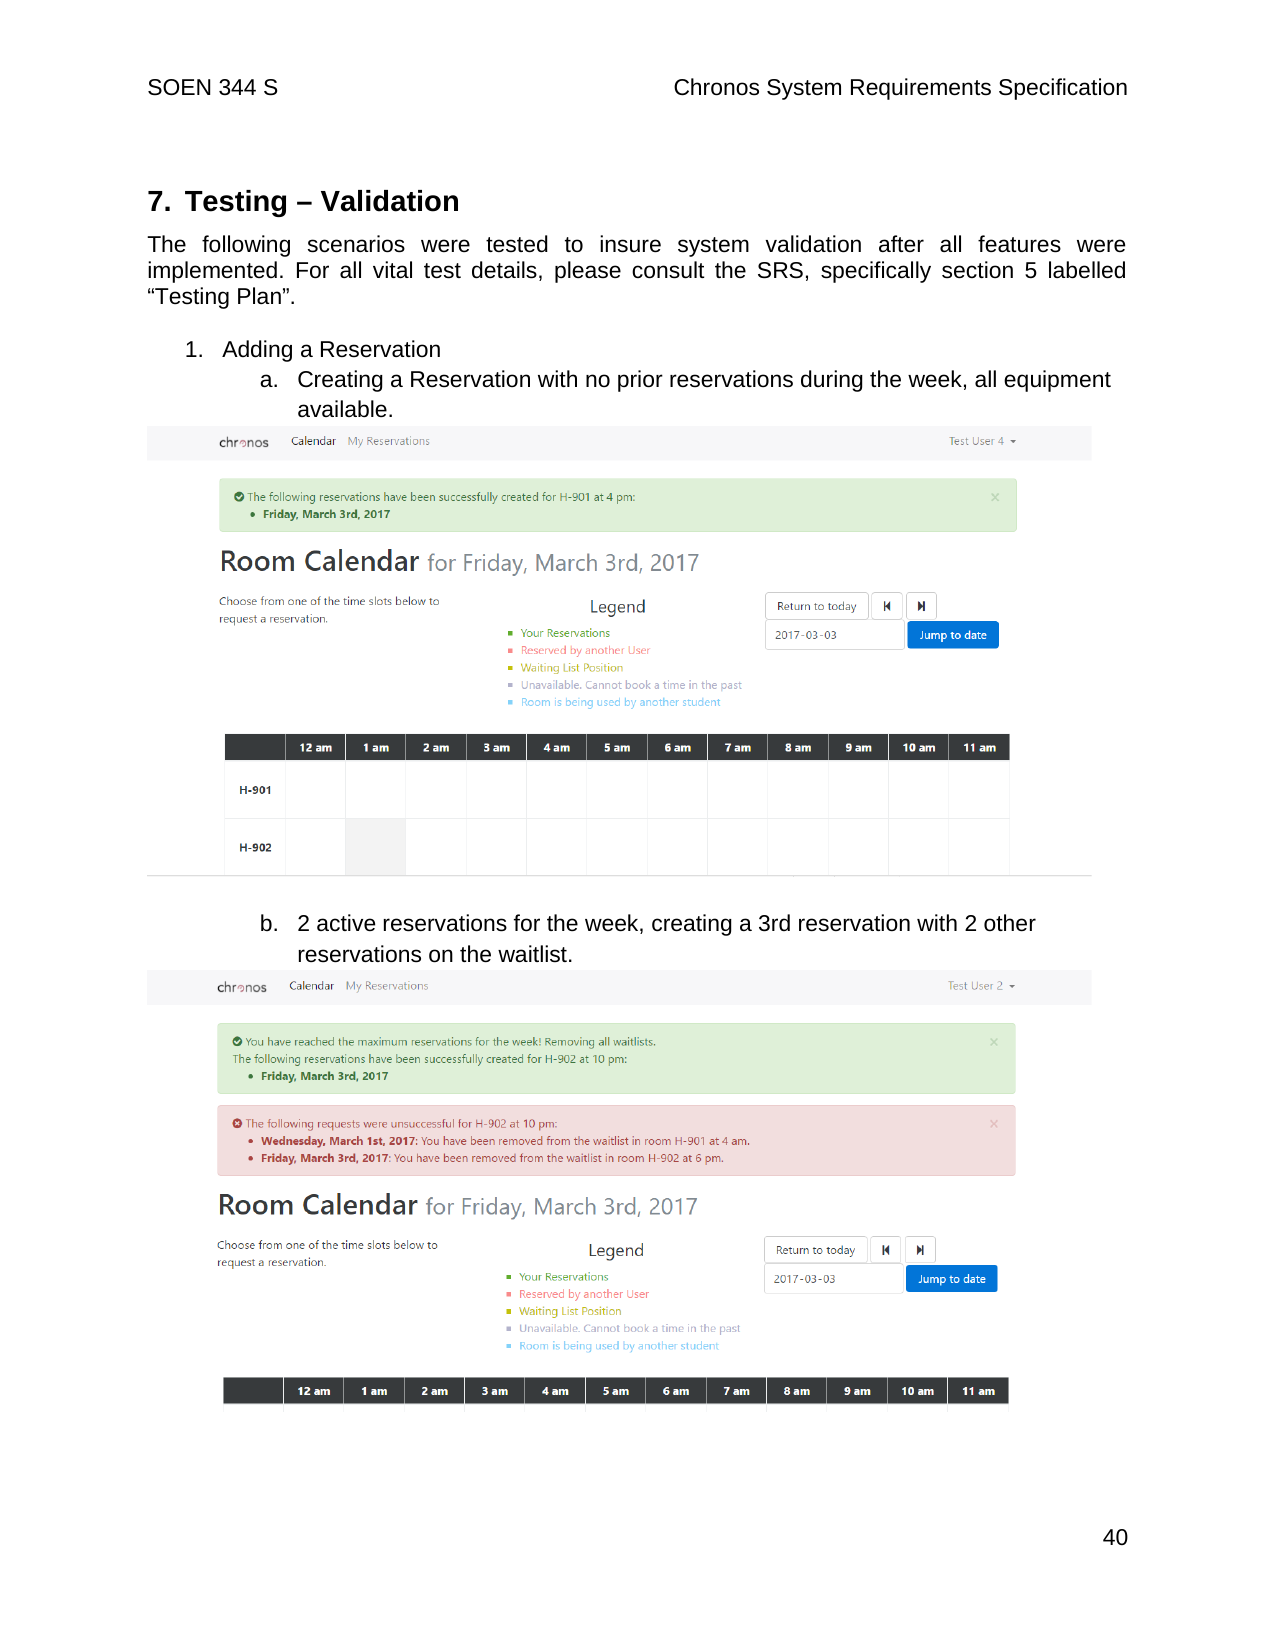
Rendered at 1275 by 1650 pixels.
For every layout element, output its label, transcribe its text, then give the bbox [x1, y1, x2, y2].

picture [147, 970, 1092, 1412]
list Creating a Reservation with no prior reservations during the week, all equipment available. [259, 366, 1128, 423]
text The following scenarios were tested to insure system validation after all features were implemented. For all vital test details, please consult the SRS, specifically section 5 labelled “Testing Plan”. [147, 231, 1128, 309]
picture [147, 426, 1092, 877]
list 2 active reservations for the week, creating a 3rd reservation with 2 other reservations on the waitlist. [259, 910, 1128, 967]
list Adding a Reservation [184, 336, 1128, 362]
subtitle Testing – Validation [147, 184, 1128, 218]
